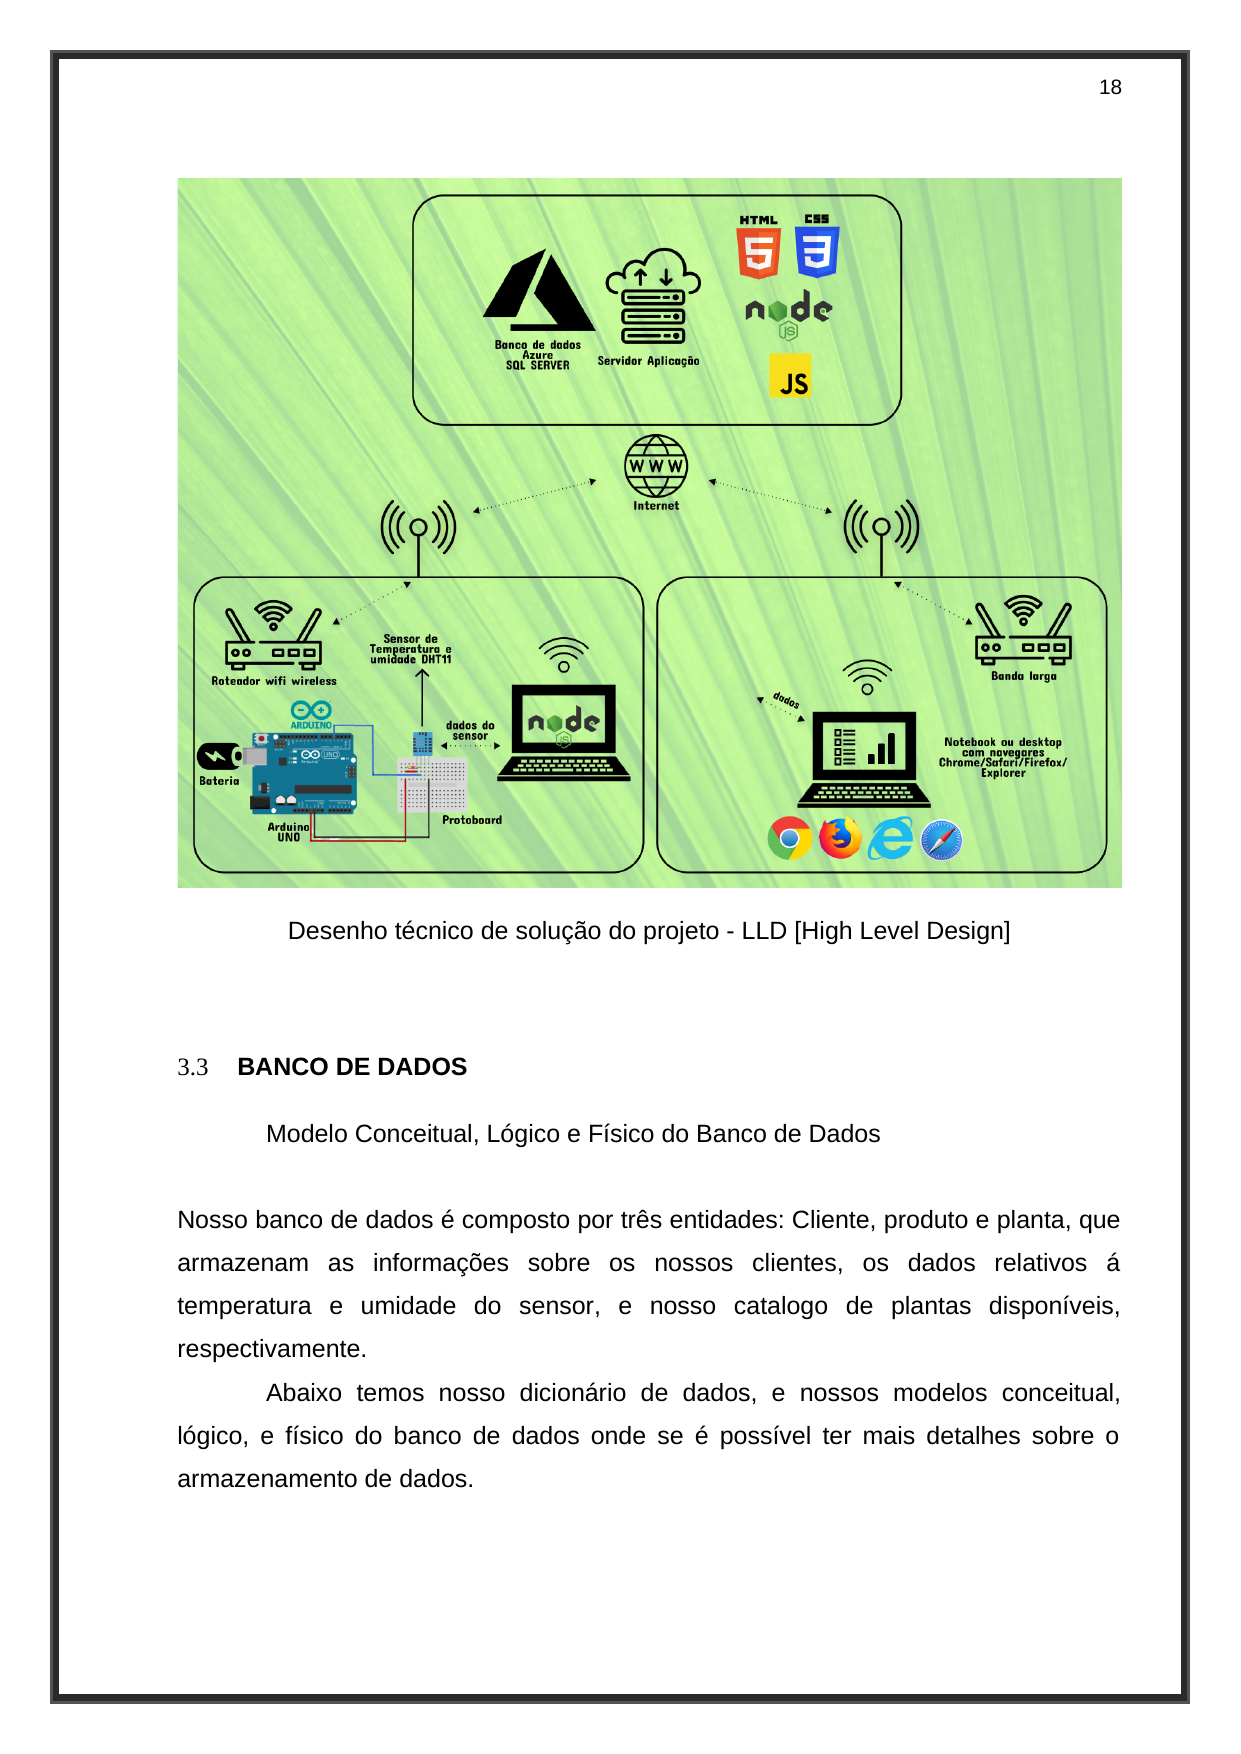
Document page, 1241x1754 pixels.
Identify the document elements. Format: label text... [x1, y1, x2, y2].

text Nosso banco de dados é composto por três entidades: Cliente, produto e planta, que armazenam as informações sobre os nossos clientes, os dados relativos á temperatura e umidade do sensor, e nosso catalogo de plantas disponíveis, respectivamente. [177, 1205, 1122, 1363]
text Modelo Conceitual, Lógico e Físico do Banco de Dados [177, 1119, 1122, 1147]
subtitle Banco de Dados [177, 1052, 1122, 1081]
text Desenho técnico de solução do projeto - LLD [High Level Design] [177, 916, 1122, 945]
picture [177, 177, 1123, 888]
text Abaixo temos nosso dicionário de dados, e nossos modelos conceitual, lógico, e físico do banco de dados onde se é possível ter mais detalhes sobre o armazenamento de dados. [177, 1377, 1122, 1492]
